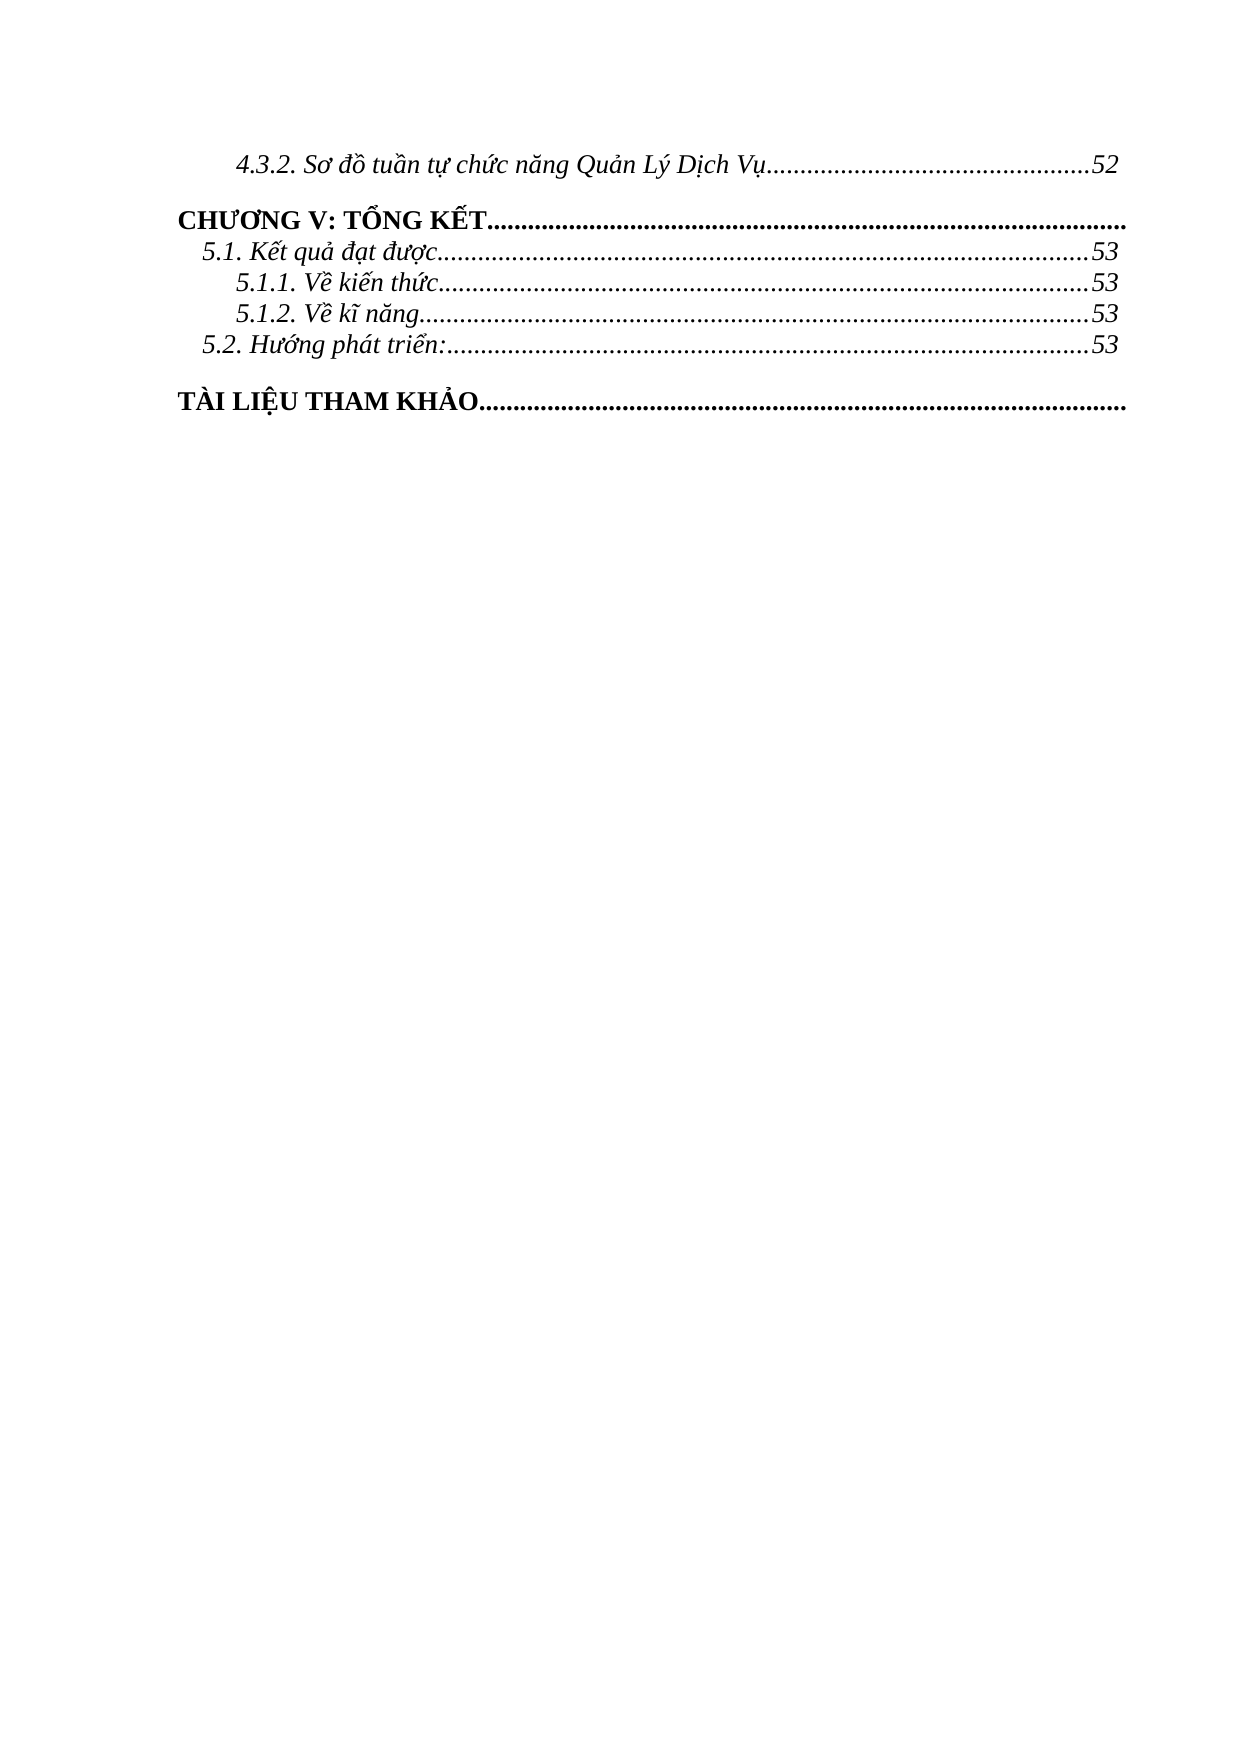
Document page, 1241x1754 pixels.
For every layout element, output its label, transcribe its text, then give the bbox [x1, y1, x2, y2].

text CHƯƠNG V: TỔNG KẾT 53 [177, 204, 1122, 235]
text 5.1.2. Về kĩ năng 53 [202, 297, 1122, 328]
text TÀI LIỆU THAM KHẢO 54 [177, 384, 1122, 416]
text 4.3.2. Sơ đồ tuần tự chức năng Quản Lý Dịch Vụ 52 [202, 148, 1122, 179]
text 5.2. Hướng phát triển: 53 [202, 328, 1122, 359]
text 5.1.1. Về kiến thức 53 [202, 266, 1122, 297]
text 5.1. Kết quả đạt được 53 [202, 235, 1122, 266]
